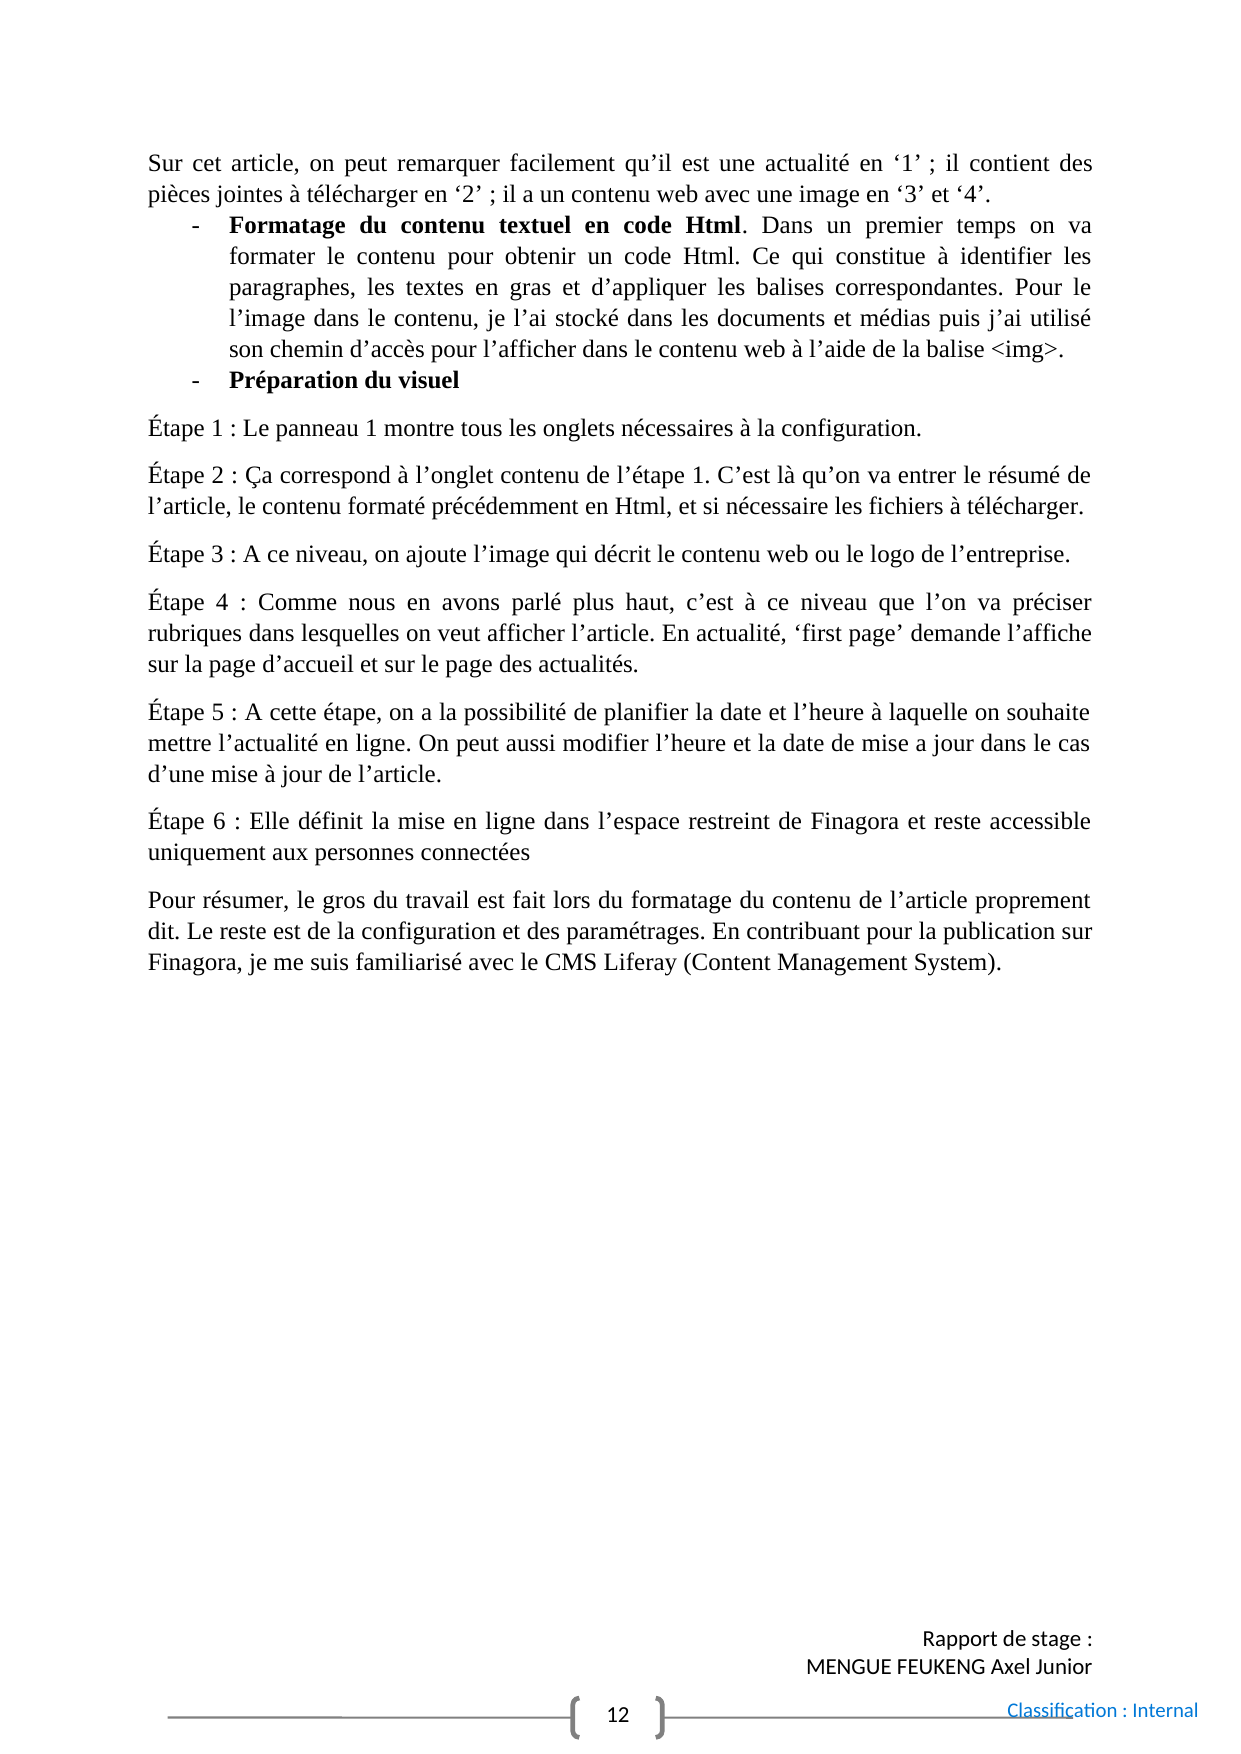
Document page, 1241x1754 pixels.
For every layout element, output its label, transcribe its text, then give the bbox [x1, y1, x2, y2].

list Préparation du visuel [191, 365, 1093, 394]
text Étape 3 : A ce niveau, on ajoute l’image qui décrit le contenu web ou le logo de l’entreprise. [148, 539, 1093, 568]
text Pour résumer, le gros du travail est fait lors du formatage du contenu de l’article proprement dit. Le reste est de la configuration et des paramétrages. En contribuant pour la publication sur Finagora, je me suis familiarisé avec le CMS Liferay (Content Management System). [148, 885, 1093, 976]
text Étape 5 : A cette étape, on a la possibilité de planifier la date et l’heure à laquelle on souhaite mettre l’actualité en ligne. On peut aussi modifier l’heure et la date de mise a jour dans le cas d’une mise à jour de l’article. [148, 697, 1093, 787]
text Étape 6 : Elle définit la mise en ligne dans l’espace restreint de Finagora et reste accessible uniquement aux personnes connectées [148, 806, 1093, 866]
text Étape 1 : Le panneau 1 montre tous les onglets nécessaires à la configuration. [148, 413, 1093, 441]
text Étape 4 : Comme nous en avons parlé plus haut, c’est à ce niveau que l’on va préciser rubriques dans lesquelles on veut afficher l’article. En actualité, ‘first page’ demande l’affiche sur la page d’accueil et sur le page des actualités. [148, 587, 1093, 678]
list Formatage du contenu textuel en code Html. Dans un premier temps on va formater le contenu pour obtenir un code Html. Ce qui constitue à identifier les paragraphes, les textes en gras et d’appliquer les balises correspondantes. Pour le l’image dans le contenu, je l’ai stocké dans les documents et médias puis j’ai utilisé son chemin d’accès pour l’afficher dans le contenu web à l’aide de la balise <img>. [191, 210, 1093, 363]
list Sur cet article, on peut remarquer facilement qu’il est une actualité en ‘1’ ; il contient des pièces jointes à télécharger en ‘2’ ; il a un contenu web avec une image en ‘3’ et ‘4’. [148, 148, 1093, 207]
text Étape 2 : Ça correspond à l’onglet contenu de l’étape 1. C’est là qu’on va entrer le résumé de l’article, le contenu formaté précédemment en Html, et si nécessaire les fichiers à télécharger. [148, 460, 1093, 520]
